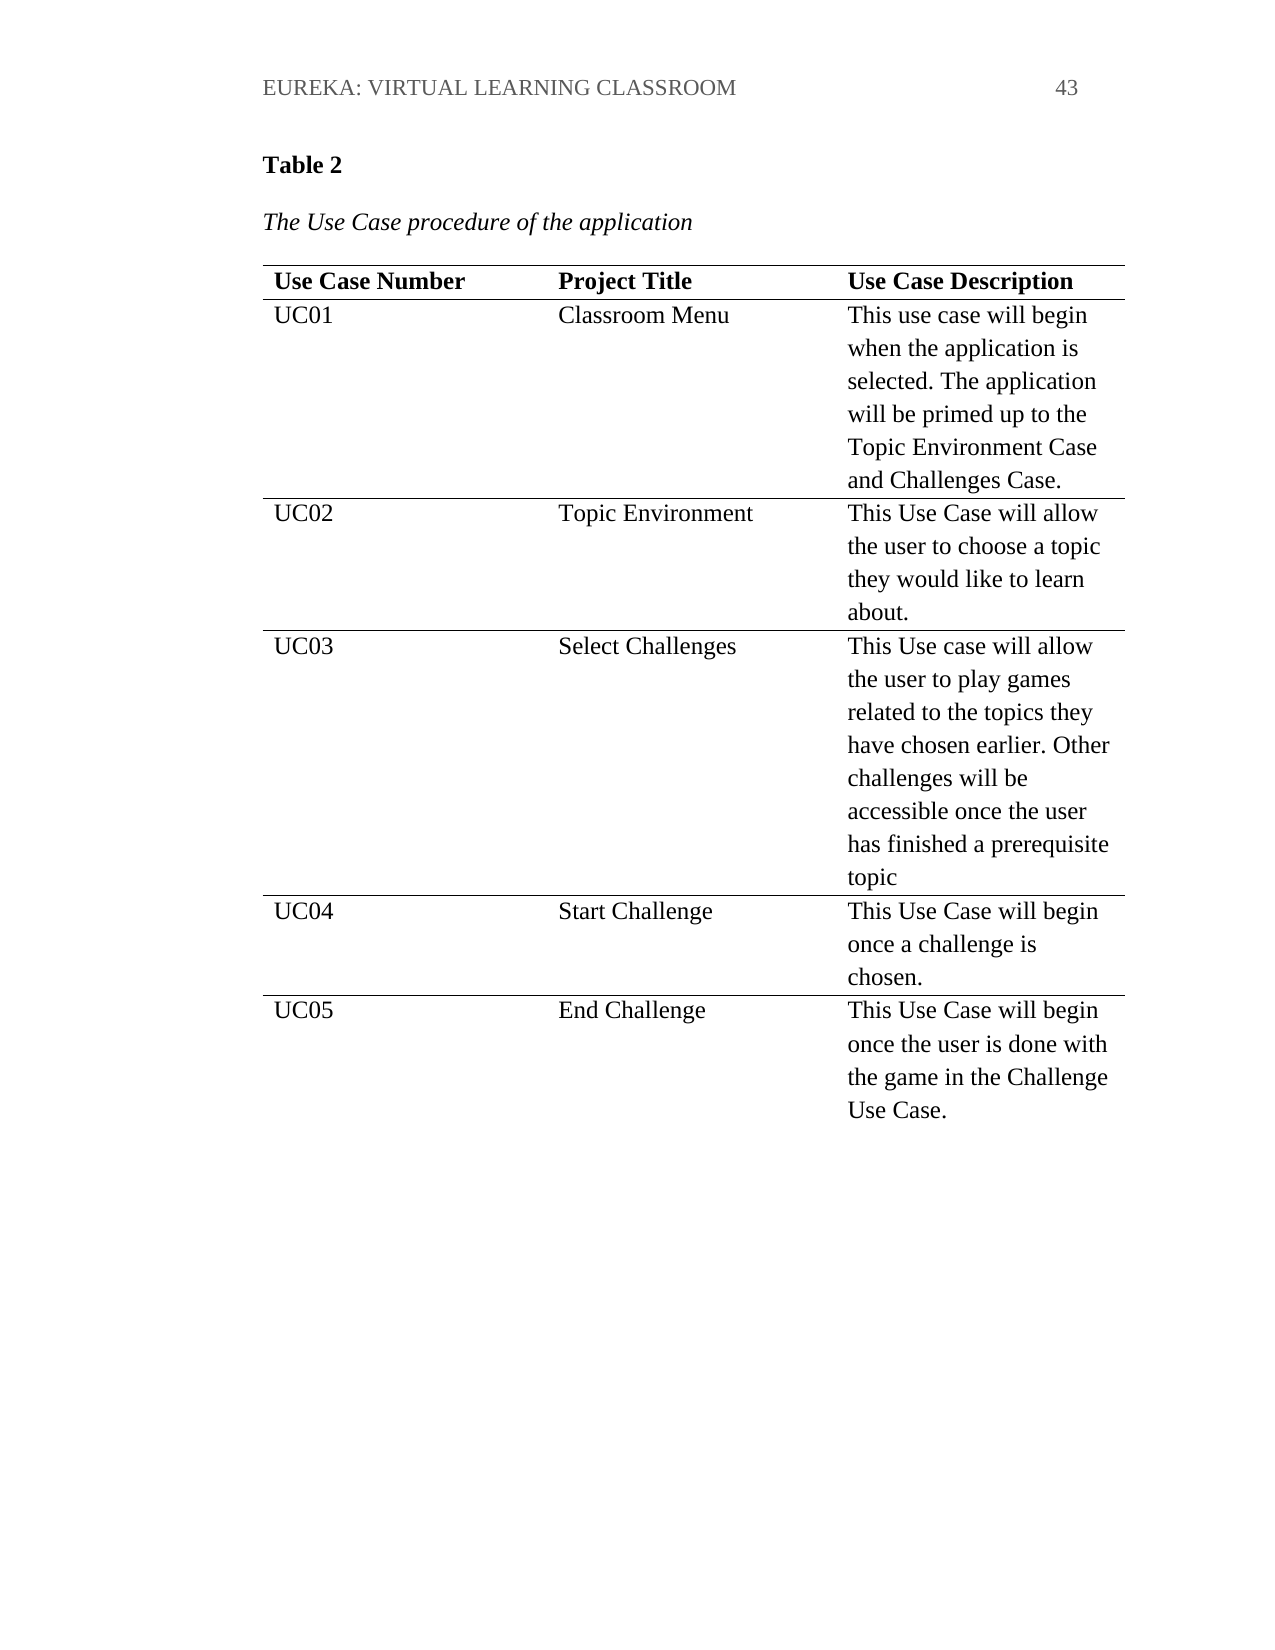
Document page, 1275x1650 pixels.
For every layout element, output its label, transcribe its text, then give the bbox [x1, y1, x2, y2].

table_cell UC01 [263, 300, 547, 497]
table_cell UC04 [263, 896, 547, 994]
table_cell UC05 [263, 996, 547, 1127]
table_header Project Title [547, 266, 836, 299]
table_cell This Use Case will allow the user to choose a topic they would like to learn about. [836, 499, 1125, 630]
table_header Use Case Number [263, 266, 547, 299]
table_cell This Use Case will begin once a challenge is chosen. [836, 896, 1125, 994]
table_cell UC03 [263, 631, 547, 895]
table_cell Topic Environment [547, 499, 836, 630]
table_header Use Case Description [836, 266, 1125, 299]
table_cell UC02 [263, 499, 547, 630]
table_cell Select Challenges [547, 631, 836, 895]
table_cell This use case will begin when the application is selected. The application will be primed up to the Topic Environment Case and Challenges Case. [836, 300, 1125, 497]
table_cell This Use Case will begin once the user is done with the game in the Challenge Use Case. [836, 996, 1125, 1127]
table_cell This Use case will allow the user to play games related to the topics they have chosen earlier. Other challenges will be accessible once the user has finished a prerequisite topic [836, 631, 1125, 895]
table_cell End Challenge [547, 996, 836, 1127]
table_cell Start Challenge [547, 896, 836, 994]
table_cell Classroom Menu [547, 300, 836, 497]
text Table 2 [262, 150, 1125, 179]
text The Use Case procedure of the application [262, 207, 1125, 236]
